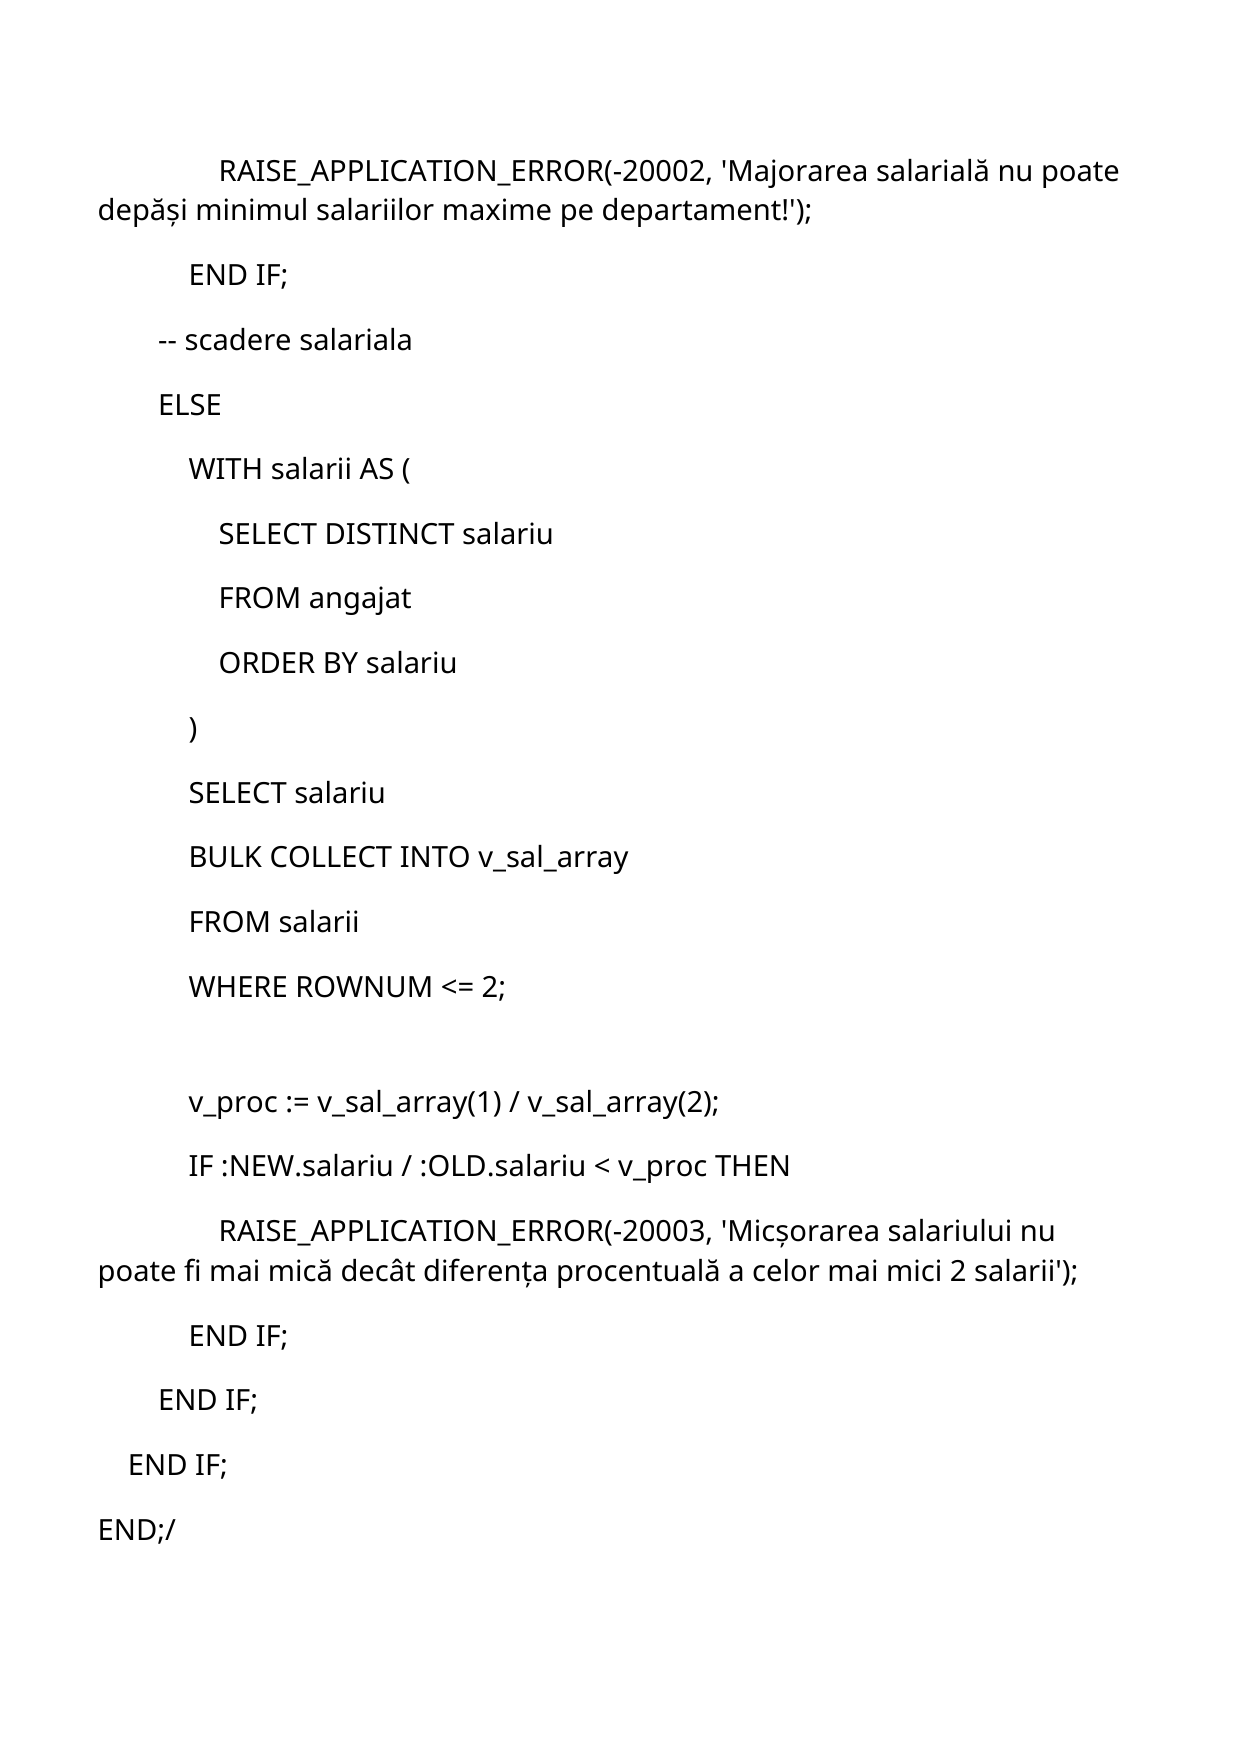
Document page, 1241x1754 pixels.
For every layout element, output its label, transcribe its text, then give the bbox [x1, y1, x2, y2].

list ) [97, 707, 1128, 747]
list RAISE_APPLICATION_ERROR(-20003, 'Micșorarea salariului nu poate fi mai mică decât diferența procentuală a celor mai mici 2 salarii'); [97, 1210, 1128, 1290]
list ELSE [97, 384, 1128, 423]
list END;/ [97, 1509, 1128, 1548]
list FROM angajat [97, 578, 1128, 617]
list ORDER BY salariu [97, 642, 1128, 682]
list END IF; [97, 254, 1128, 294]
list SELECT salariu [97, 772, 1128, 812]
list END IF; [97, 1444, 1128, 1484]
list SELECT DISTINCT salariu [97, 513, 1128, 553]
list RAISE_APPLICATION_ERROR(-20002, 'Majorarea salarială nu poate depăși minimul salariilor maxime pe departament!'); [97, 150, 1128, 229]
list END IF; [97, 1379, 1128, 1419]
list END IF; [97, 1315, 1128, 1354]
list FROM salarii [97, 901, 1128, 941]
list BULK COLLECT INTO v_sal_array [97, 837, 1128, 876]
list IF :NEW.salariu / :OLD.salariu < v_proc THEN [97, 1146, 1128, 1185]
list WITH salarii AS ( [97, 448, 1128, 488]
list v_proc := v_sal_array(1) / v_sal_array(2); [97, 1081, 1128, 1121]
list -- scadere salariala [97, 319, 1128, 359]
list WHERE ROWNUM <= 2; [97, 966, 1128, 1006]
